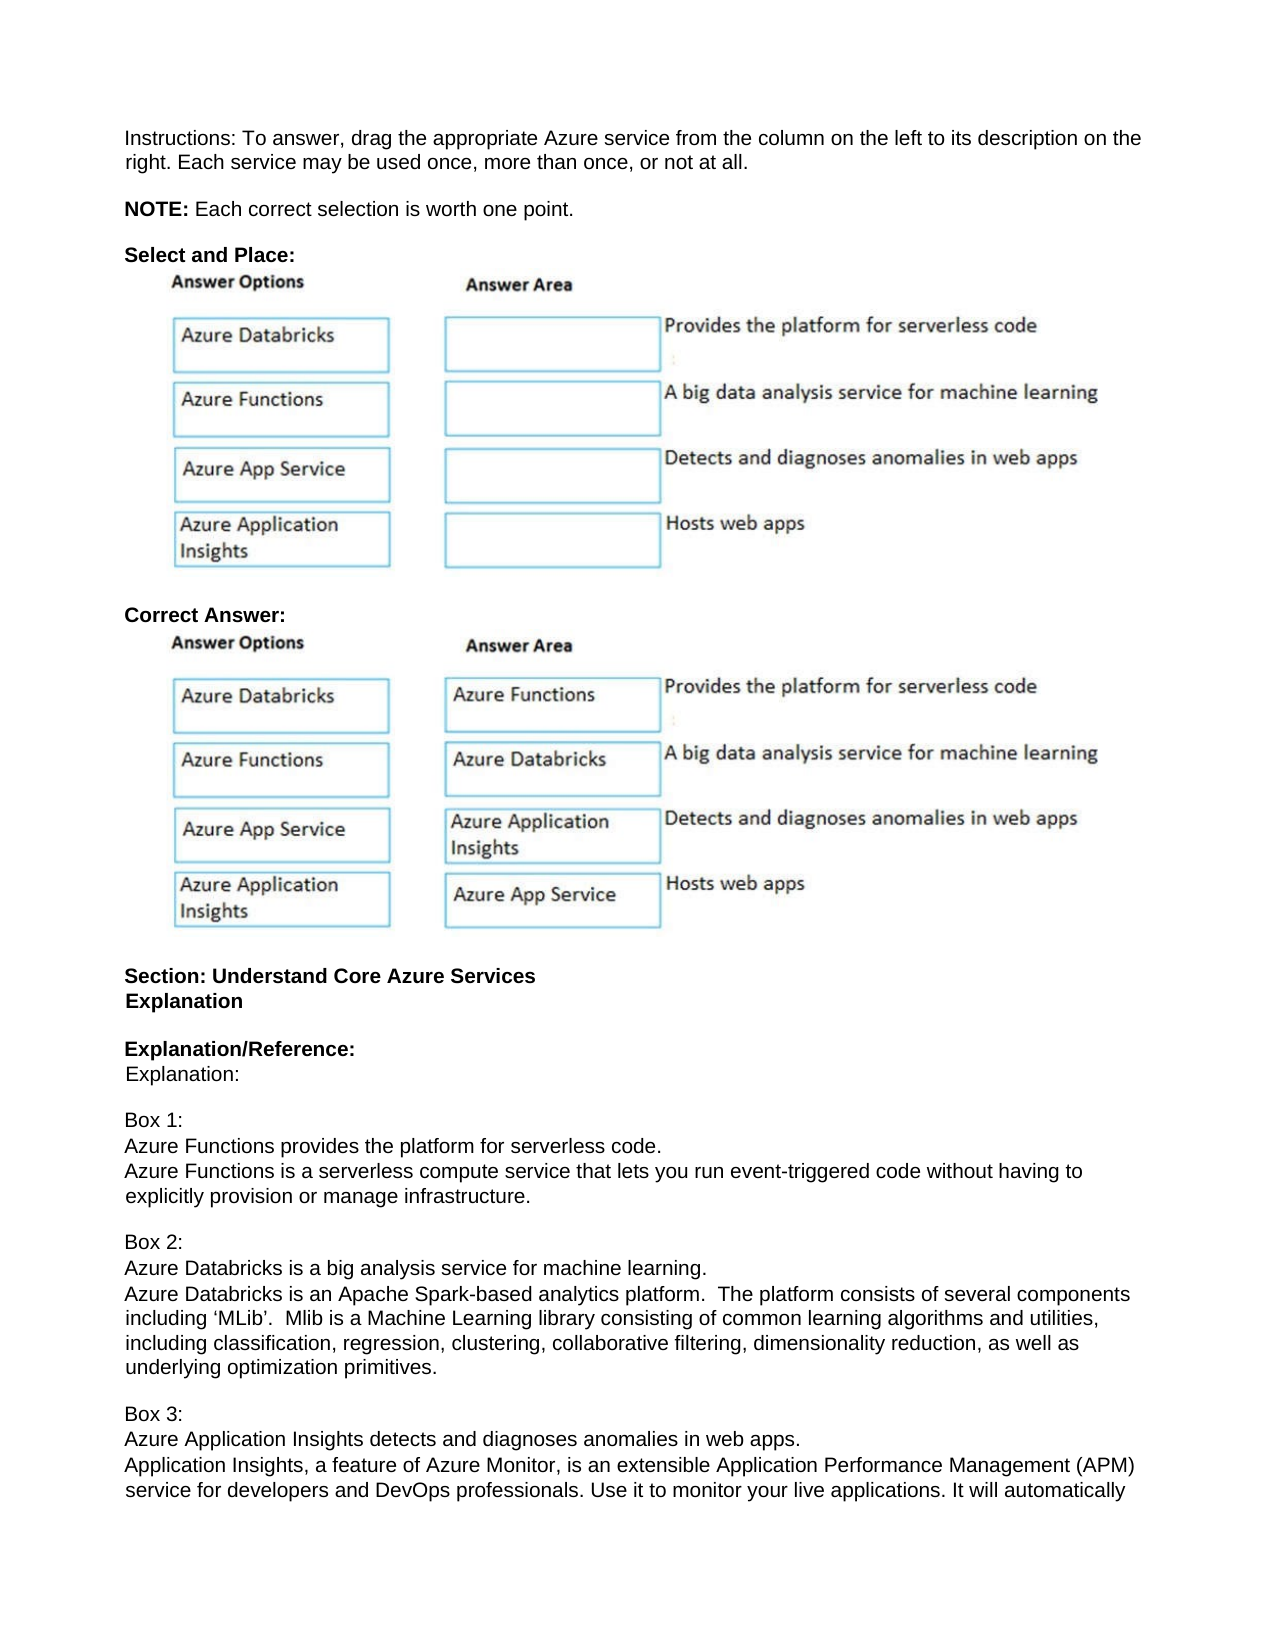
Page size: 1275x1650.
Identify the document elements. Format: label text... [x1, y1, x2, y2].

text NOTE: Each correct selection is worth one point. [124, 196, 1143, 220]
text Azure Databricks is a big analysis service for machine learning. [124, 1256, 1143, 1280]
text Box 3: [124, 1402, 1143, 1426]
text Box 2: [124, 1230, 1143, 1254]
text Select and Place: [124, 243, 612, 267]
text Azure Functions is a serverless compute service that lets you run event-triggered code without having to explicitly provision or manage infrastructure. [124, 1159, 1143, 1208]
text Correct Answer: [124, 603, 612, 627]
text Azure Application Insights detects and diagnoses anomalies in web apps. [124, 1427, 1143, 1451]
text Azure Databricks is an Apache Spark-based analytics platform. The platform consists of several components including ‘MLib’. Mlib is a Machine Learning library consisting of common learning algorithms and utilities, including classification, regression, clustering, collaborative filtering, dimensionality reduction, as well as underlying optimization primitives. [124, 1281, 1143, 1379]
picture [166, 268, 1104, 577]
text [124, 1453, 1143, 1501]
text Azure Functions provides the platform for serverless code. [124, 1134, 1143, 1158]
text Section: Understand Core Azure Services Explanation [124, 964, 612, 1013]
text Instructions: To answer, drag the appropriate Azure service from the column on the left to its description on the right. Each service may be used once, more than once, or not at all. [126, 126, 1145, 174]
text Explanation/Reference: Explanation: [124, 1037, 470, 1086]
picture [166, 629, 1104, 937]
text Box 1: [124, 1108, 1143, 1132]
